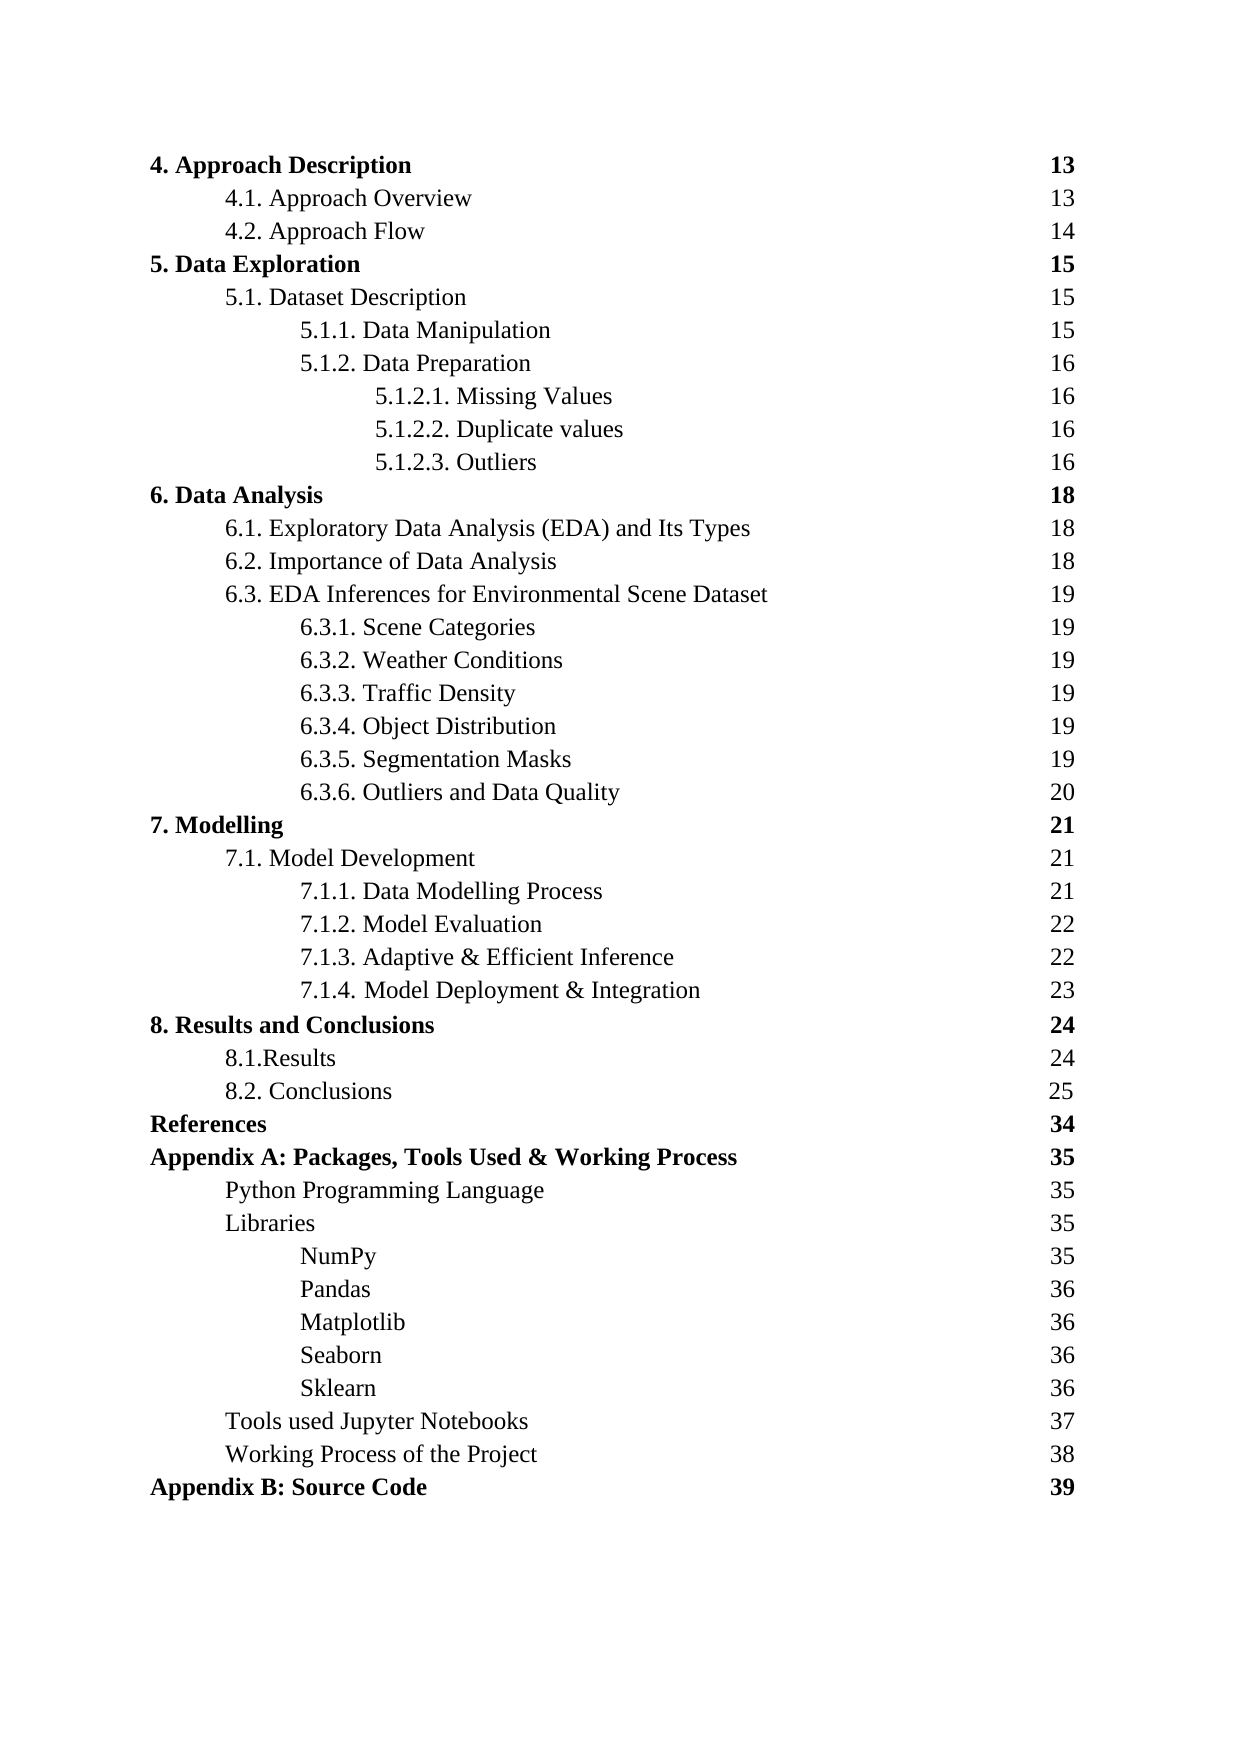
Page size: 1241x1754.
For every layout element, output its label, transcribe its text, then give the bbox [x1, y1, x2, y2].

text Pandas 36 Matplotlib 36 [225, 1274, 1090, 1336]
text Seaborn 36 [225, 1340, 1090, 1369]
text Python Programming Language 35 [150, 1175, 1090, 1204]
text Appendix A: Packages, Tools Used & Working Process 35 [150, 1142, 1090, 1171]
text 6.3.2. Weather Conditions 19 [150, 645, 1090, 674]
text 5.1. Dataset Description 15 [150, 282, 1090, 311]
text NumPy 35 [225, 1241, 1090, 1270]
text 6.3.1. Scene Categories 19 [150, 612, 1090, 641]
text Tools used Jupyter Notebooks 37 [150, 1406, 1090, 1435]
text 4. Approach Description 13 [150, 150, 1090, 179]
text 6.3.4. Object Distribution 19 [150, 711, 1090, 740]
text 7.1.4. Model Deployment & Integration 23 [150, 976, 1090, 1004]
text 6.1. Exploratory Data Analysis (EDA) and Its Types 18 [150, 513, 1090, 542]
text 6.2. Importance of Data Analysis 18 [150, 546, 1090, 575]
text 4.1. Approach Overview 13 [150, 183, 1090, 212]
text 5.1.2.1. Missing Values 16 [300, 381, 1090, 410]
text 4.2. Approach Flow 14 [150, 216, 1090, 245]
text 7.1.2. Model Evaluation 22 [150, 909, 1090, 938]
text 7. Modelling 21 [150, 810, 1090, 839]
text Libraries 35 [150, 1208, 1090, 1237]
text 5. Data Exploration 15 [150, 249, 1090, 278]
text 8.2. Conclusions 25 [150, 1076, 1090, 1105]
text 8. Results and Conclusions 24 [150, 1010, 1090, 1039]
text References 34 [150, 1109, 1090, 1138]
text 5.1.2.2. Duplicate values 16 [300, 414, 1090, 443]
text Working Process of the Project 38 [150, 1439, 1090, 1468]
text 5.1.1. Data Manipulation 15 [225, 315, 1090, 344]
text 8.1.Results 24 [150, 1043, 1090, 1072]
text 5.1.2. Data Preparation 16 [225, 348, 1090, 377]
text 7.1.3. Adaptive & Efficient Inference 22 [150, 942, 1090, 971]
text 7.1.1. Data Modelling Process 21 [150, 876, 1090, 905]
text 6.3.5. Segmentation Masks 19 [150, 744, 1090, 773]
text 6.3. EDA Inferences for Environmental Scene Dataset 19 [150, 579, 1090, 608]
text Appendix B: Source Code 39 [150, 1472, 1090, 1501]
text 6.3.3. Traffic Density 19 [150, 678, 1090, 707]
text 6.3.6. Outliers and Data Quality 20 [150, 777, 1090, 806]
text 6. Data Analysis 18 [150, 480, 1090, 509]
text 7.1. Model Development 21 [150, 843, 1090, 872]
text Sklearn 36 [225, 1373, 1090, 1402]
text 5.1.2.3. Outliers 16 [300, 447, 1090, 476]
